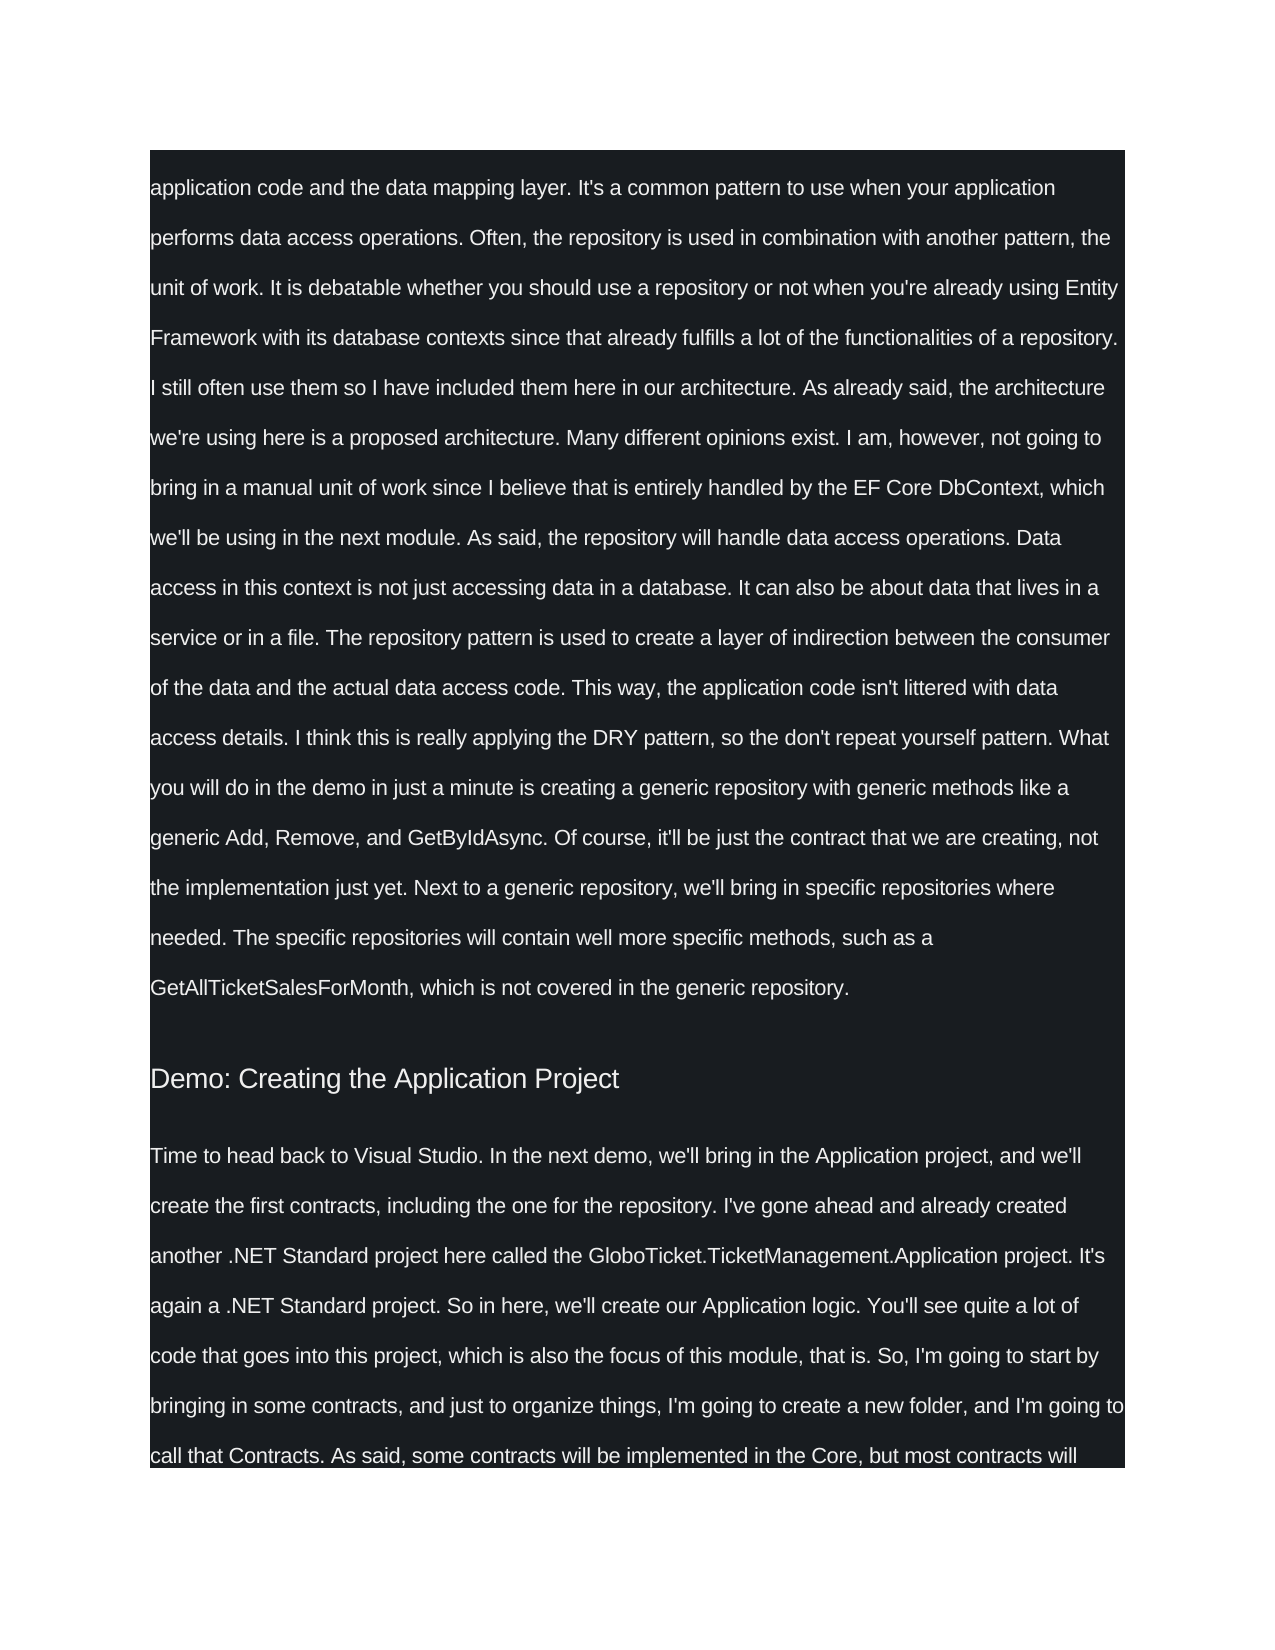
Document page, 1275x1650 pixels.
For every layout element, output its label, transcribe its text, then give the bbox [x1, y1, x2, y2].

text Demo: Creating the Application Project [150, 1062, 1125, 1095]
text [150, 150, 1125, 1000]
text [150, 1118, 1125, 1468]
